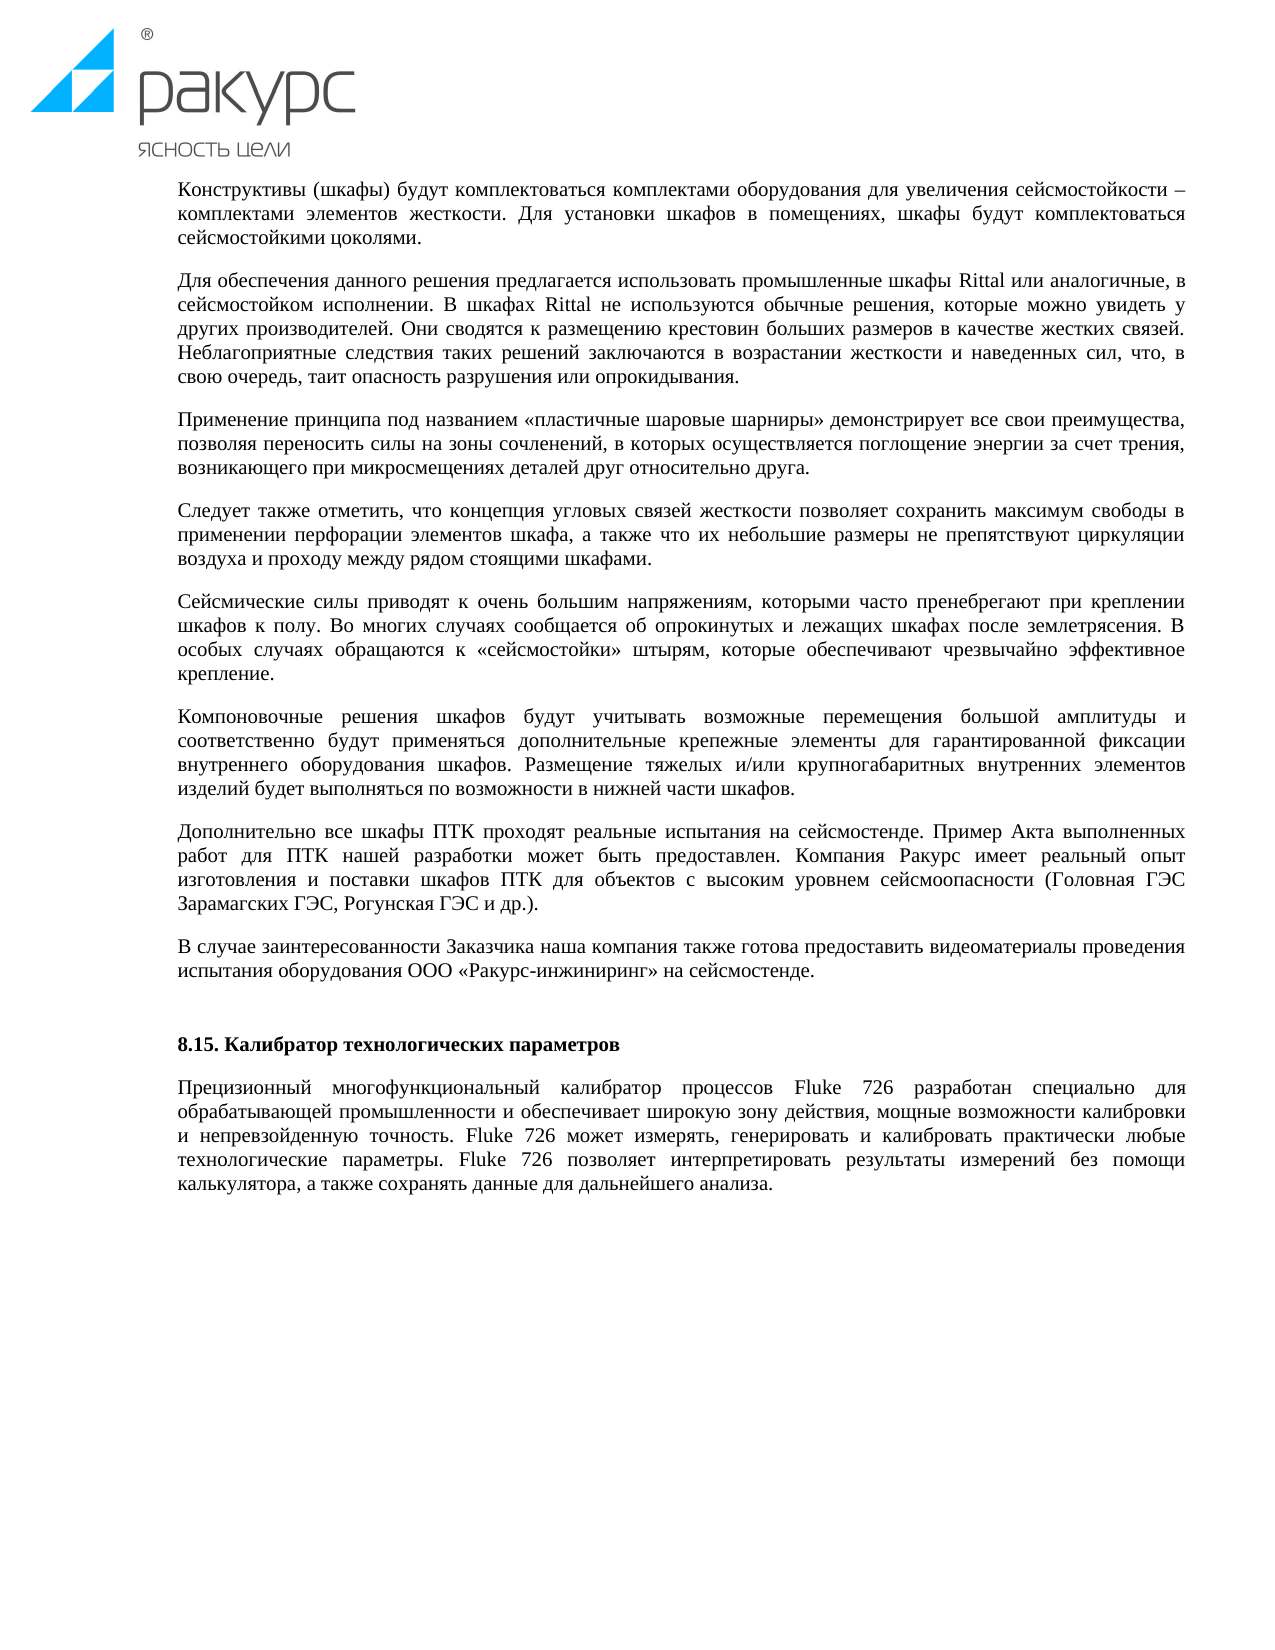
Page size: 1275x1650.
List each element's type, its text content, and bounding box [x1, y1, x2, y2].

text Компоновочные решения шкафов будут учитывать возможные перемещения большой амплитуды и соответственно будут применяться дополнительные крепежные элементы для гарантированной фиксации внутреннего оборудования шкафов. Размещение тяжелых и/или крупногабаритных внутренних элементов изделий будет выполняться по возможности в нижней части шкафов. [177, 704, 1186, 800]
text Сейсмические силы приводят к очень большим напряжениям, которыми часто пренебрегают при креплении шкафов к полу. Во многих случаях сообщается об опрокинутых и лежащих шкафах после землетрясения. В особых случаях обращаются к «сейсмостойки» штырям, которые обеспечивают чрезвычайно эффективное крепление. [177, 589, 1186, 685]
text Дополнительно все шкафы ПТК проходят реальные испытания на сейсмостенде. Пример Акта выполненных работ для ПТК нашей разработки может быть предоставлен. Компания Ракурс имеет реальный опыт изготовления и поставки шкафов ПТК для объектов с высоким уровнем сейсмоопасности (Головная ГЭС Зарамагских ГЭС, Рогунская ГЭС и др.). [177, 819, 1186, 915]
text В случае заинтересованности Заказчика наша компания также готова предоставить видеоматериалы проведения испытания оборудования ООО «Ракурс-инжиниринг» на сейсмостенде. [177, 934, 1186, 982]
text Конструктивы (шкафы) будут комплектоваться комплектами оборудования для увеличения сейсмостойкости – комплектами элементов жесткости. Для установки шкафов в помещениях, шкафы будут комплектоваться сейсмостойкими цоколями. [177, 177, 1186, 249]
text Для обеспечения данного решения предлагается использовать промышленные шкафы Rittal или аналогичные, в сейсмостойком исполнении. В шкафах Rittal не используются обычные решения, которые можно увидеть у других производителей. Они сводятся к размещению крестовин больших размеров в качестве жестких связей. Неблагоприятные следствия таких решений заключаются в возрастании жесткости и наведенных сил, что, в свою очередь, таит опасность разрушения или опрокидывания. [177, 268, 1186, 388]
subtitle Калибратор технологических параметров [177, 1032, 1186, 1056]
text Прецизионный многофункциональный калибратор процессов Fluke 726 разработан специально для обрабатывающей промышленности и обеспечивает широкую зону действия, мощные возможности калибровки и непревзойденную точность. Fluke 726 может измерять, генерировать и калибровать практически любые технологические параметры. Fluke 726 позволяет интерпретировать результаты измерений без помощи калькулятора, а также сохранять данные для дальнейшего анализа. [177, 1075, 1186, 1195]
text Следует также отметить, что концепция угловых связей жесткости позволяет сохранить максимум свободы в применении перфорации элементов шкафа, а также что их небольшие размеры не препятствуют циркуляции воздуха и проходу между рядом стоящими шкафами. [177, 498, 1186, 570]
text Применение принципа под названием «пластичные шаровые шарниры» демонстрирует все свои преимущества, позволяя переносить силы на зоны сочленений, в которых осуществляется поглощение энергии за счет трения, возникающего при микросмещениях деталей друг относительно друга. [177, 407, 1186, 479]
picture [0, 0, 412, 182]
